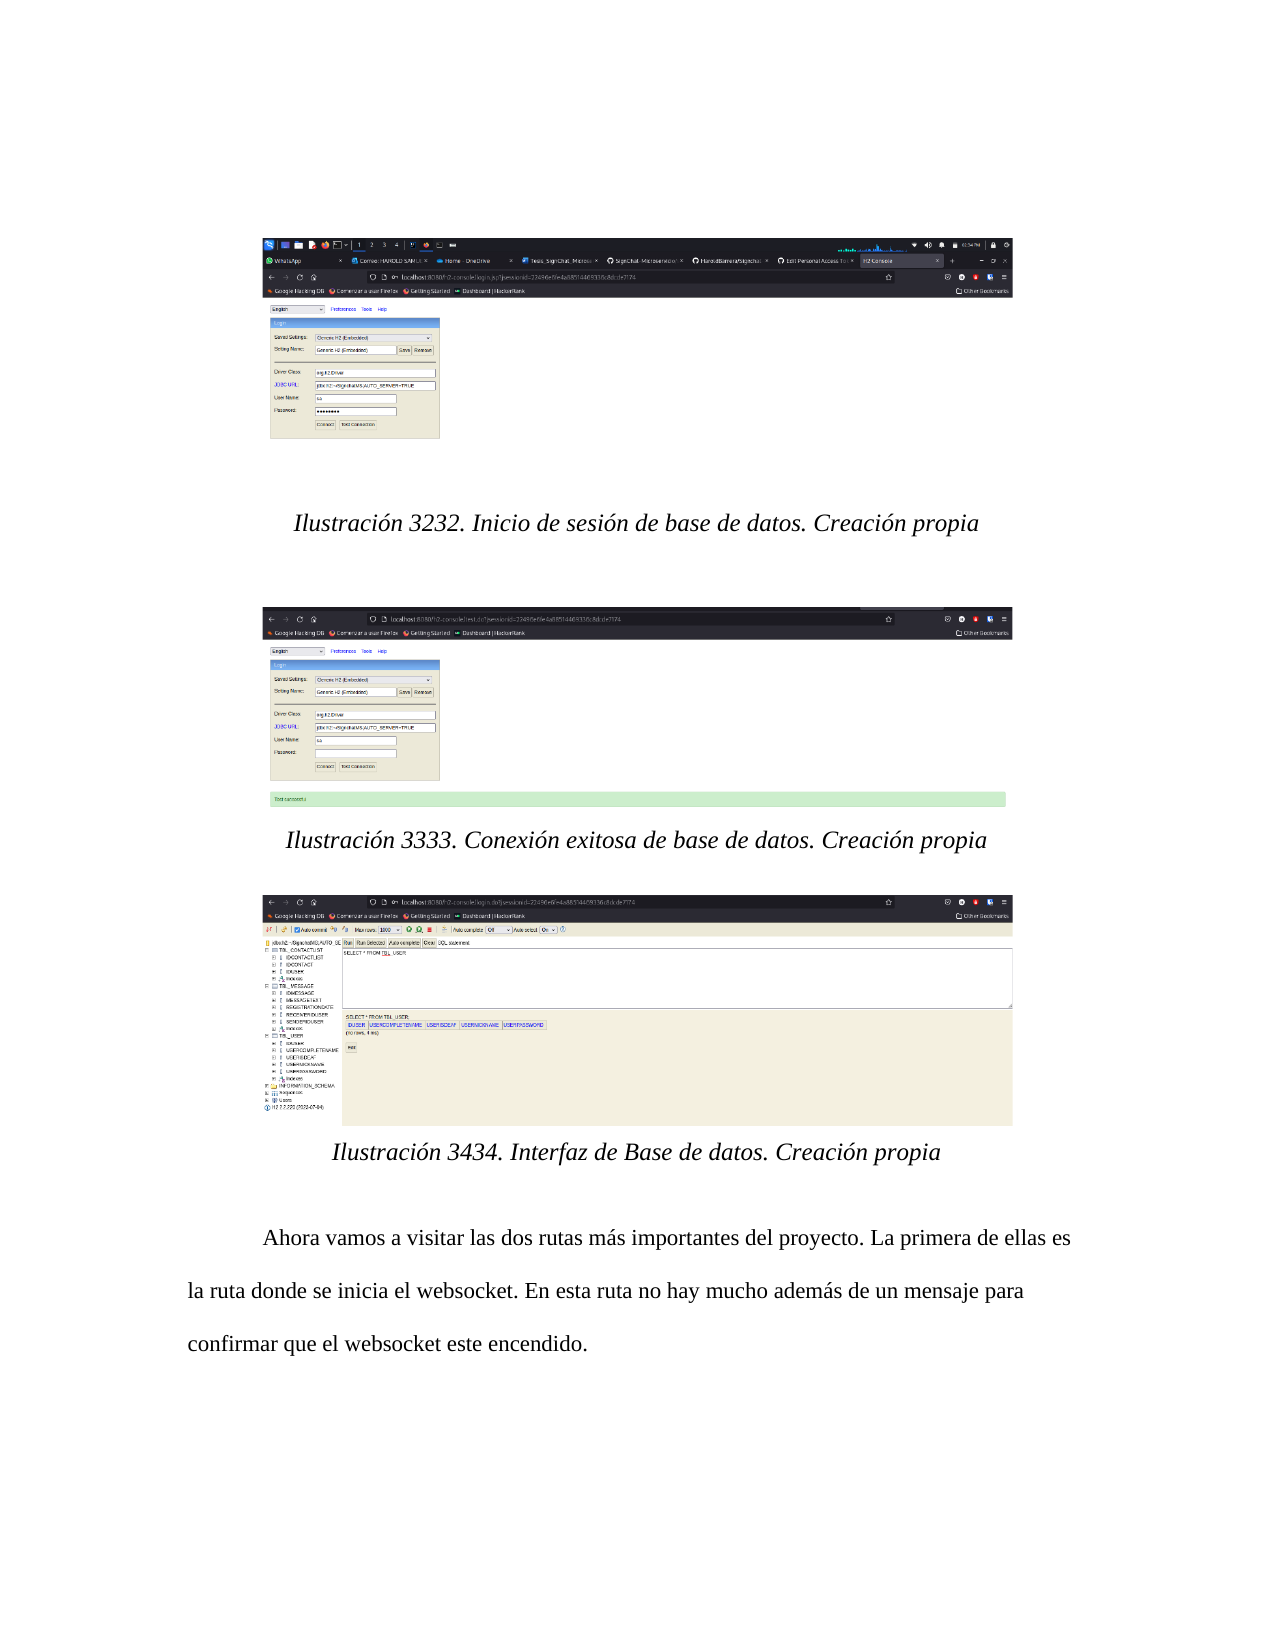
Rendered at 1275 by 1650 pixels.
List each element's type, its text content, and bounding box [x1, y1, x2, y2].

text Ahora vamos a visitar las dos rutas más importantes del proyecto. La primera de ellas es la ruta donde se inicia el websocket. En esta ruta no hay mucho además de un mensaje para confirmar que el websocket este encendido. [187, 1224, 1087, 1356]
text Ilustración 33. Conexión exitosa de base de datos. Creación propia [187, 825, 1087, 854]
text Ilustración 34. Interfaz de Base de datos. Creación propia [187, 1137, 1087, 1166]
text Ilustración 32. Inicio de sesión de base de datos. Creación propia [187, 508, 1087, 537]
picture [262, 895, 1013, 1126]
picture [262, 607, 1013, 813]
picture [262, 238, 1013, 496]
